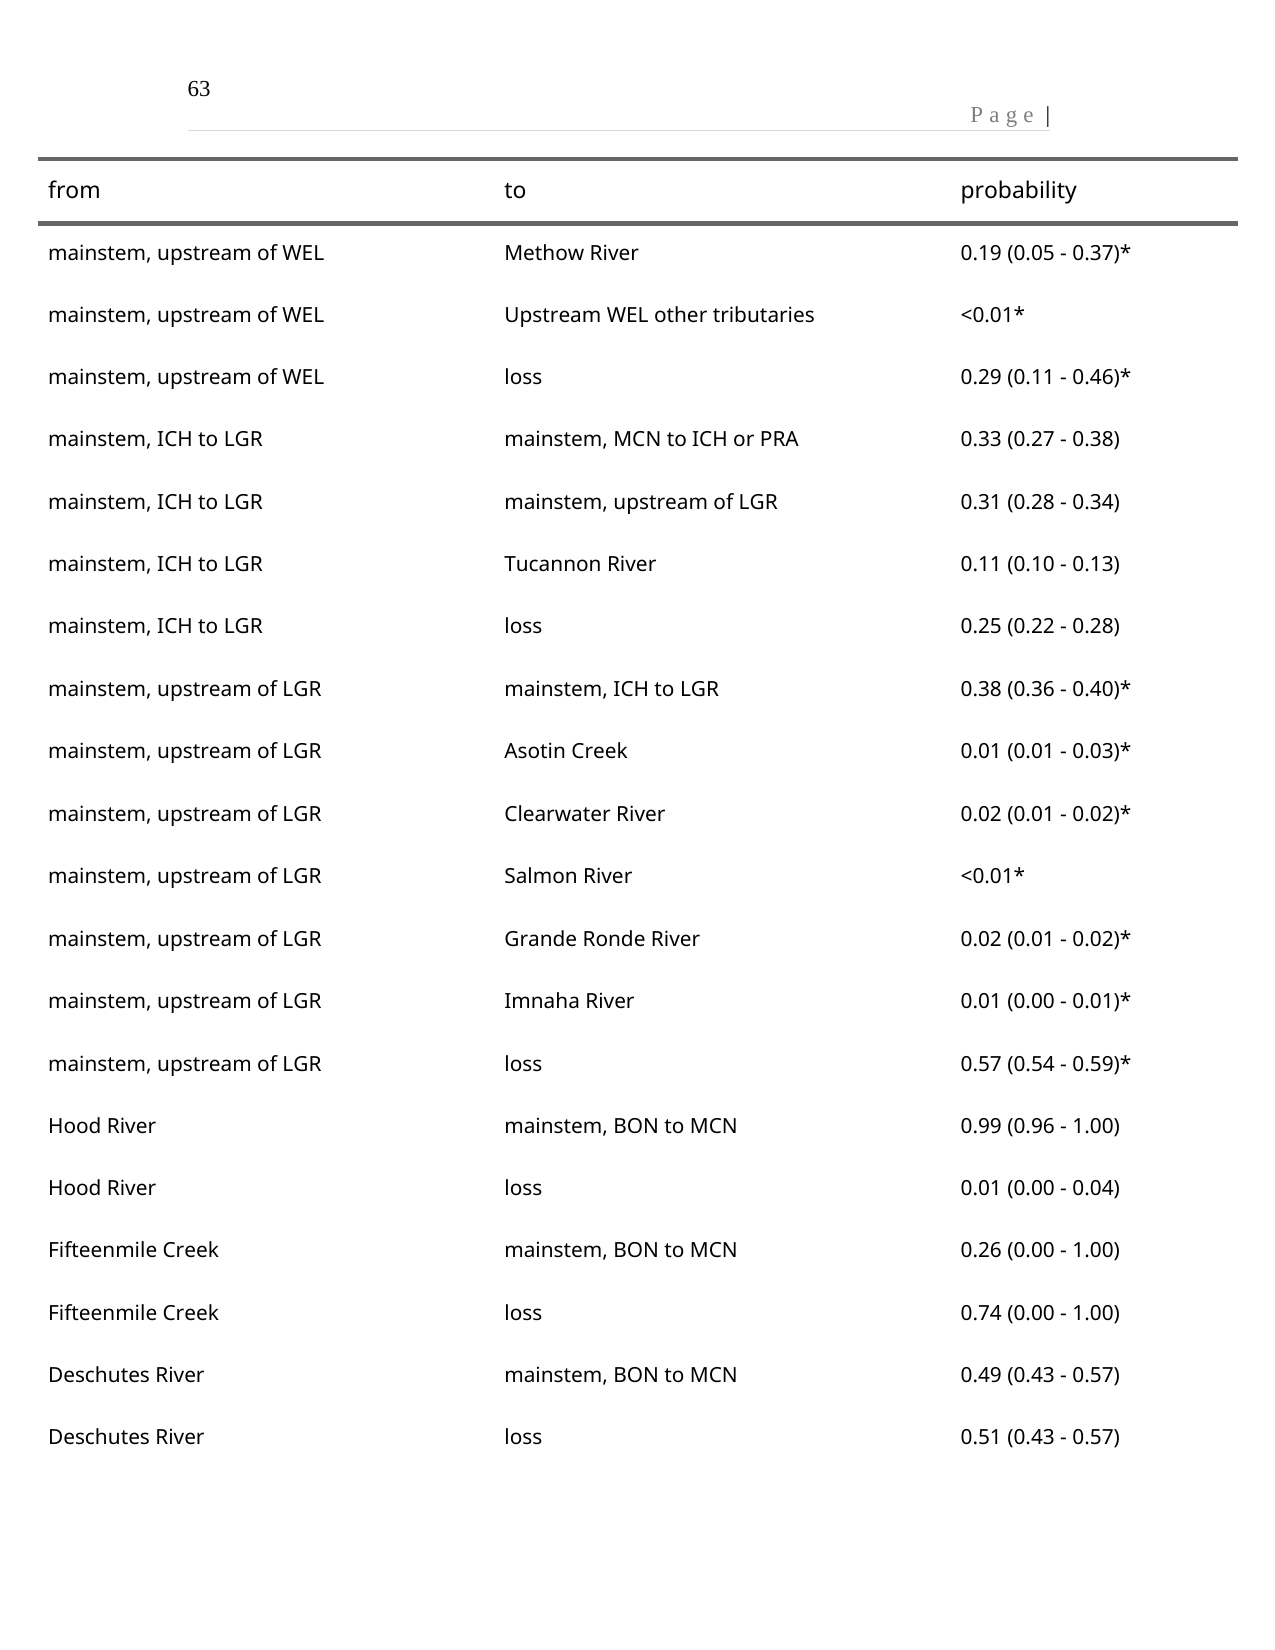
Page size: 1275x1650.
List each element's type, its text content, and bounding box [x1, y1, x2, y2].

table_cell Hood River [38, 1095, 494, 1157]
table_cell Fifteenmile Creek [38, 1219, 494, 1281]
table_cell mainstem, ICH to LGR [494, 657, 950, 720]
table_cell 0.74 (0.00 - 1.00) [950, 1281, 1237, 1343]
table_cell 0.01 (0.00 - 0.01)* [950, 970, 1237, 1032]
table_cell mainstem, upstream of LGR [494, 470, 950, 533]
table_cell mainstem, upstream of LGR [38, 782, 494, 845]
table_cell mainstem, upstream of LGR [38, 720, 494, 782]
table_cell mainstem, upstream of LGR [38, 907, 494, 970]
table_cell 0.01 (0.01 - 0.03)* [950, 720, 1237, 782]
table_cell Upstream WEL other tributaries [494, 284, 950, 346]
table_header from [38, 161, 494, 221]
table_cell Imnaha River [494, 970, 950, 1032]
table_cell Hood River [38, 1157, 494, 1219]
table_cell Deschutes River [38, 1344, 494, 1406]
table_cell mainstem, BON to MCN [494, 1219, 950, 1281]
table_cell 0.99 (0.96 - 1.00) [950, 1095, 1237, 1157]
table_cell loss [494, 1281, 950, 1343]
table_cell Asotin Creek [494, 720, 950, 782]
table_cell 0.19 (0.05 - 0.37)* [950, 226, 1237, 284]
table_cell loss [494, 1157, 950, 1219]
table_cell mainstem, upstream of WEL [38, 226, 494, 284]
table_cell mainstem, upstream of WEL [38, 346, 494, 408]
table_cell mainstem, ICH to LGR [38, 470, 494, 533]
table_cell Clearwater River [494, 782, 950, 845]
table_cell mainstem, BON to MCN [494, 1095, 950, 1157]
table_cell loss [494, 1406, 950, 1468]
table_cell mainstem, upstream of WEL [38, 284, 494, 346]
table_cell mainstem, upstream of LGR [38, 657, 494, 720]
table_cell 0.49 (0.43 - 0.57) [950, 1344, 1237, 1406]
table_cell Methow River [494, 226, 950, 284]
table_cell <0.01* [950, 845, 1237, 907]
table_cell 0.02 (0.01 - 0.02)* [950, 782, 1237, 845]
table_cell 0.33 (0.27 - 0.38) [950, 408, 1237, 470]
table_cell mainstem, upstream of LGR [38, 970, 494, 1032]
table_cell loss [494, 1032, 950, 1095]
table_cell Salmon River [494, 845, 950, 907]
table_cell mainstem, upstream of LGR [38, 1032, 494, 1095]
table_cell loss [494, 595, 950, 657]
table_cell mainstem, ICH to LGR [38, 533, 494, 595]
table_cell mainstem, ICH to LGR [38, 408, 494, 470]
table_cell Fifteenmile Creek [38, 1281, 494, 1343]
table_cell Grande Ronde River [494, 907, 950, 970]
table_cell <0.01* [950, 284, 1237, 346]
table_cell mainstem, ICH to LGR [38, 595, 494, 657]
table_cell 0.31 (0.28 - 0.34) [950, 470, 1237, 533]
table_cell 0.57 (0.54 - 0.59)* [950, 1032, 1237, 1095]
table_cell 0.01 (0.00 - 0.04) [950, 1157, 1237, 1219]
table_cell 0.29 (0.11 - 0.46)* [950, 346, 1237, 408]
table_cell 0.11 (0.10 - 0.13) [950, 533, 1237, 595]
table_cell 0.51 (0.43 - 0.57) [950, 1406, 1237, 1468]
table_cell 0.38 (0.36 - 0.40)* [950, 657, 1237, 720]
table_cell mainstem, MCN to ICH or PRA [494, 408, 950, 470]
table_cell 0.26 (0.00 - 1.00) [950, 1219, 1237, 1281]
table_header probability [950, 161, 1237, 221]
table_cell 0.02 (0.01 - 0.02)* [950, 907, 1237, 970]
table_cell 0.25 (0.22 - 0.28) [950, 595, 1237, 657]
table_header to [494, 161, 950, 221]
table_cell loss [494, 346, 950, 408]
table_cell mainstem, upstream of LGR [38, 845, 494, 907]
table_cell mainstem, BON to MCN [494, 1344, 950, 1406]
table_cell Deschutes River [38, 1406, 494, 1468]
table_cell Tucannon River [494, 533, 950, 595]
